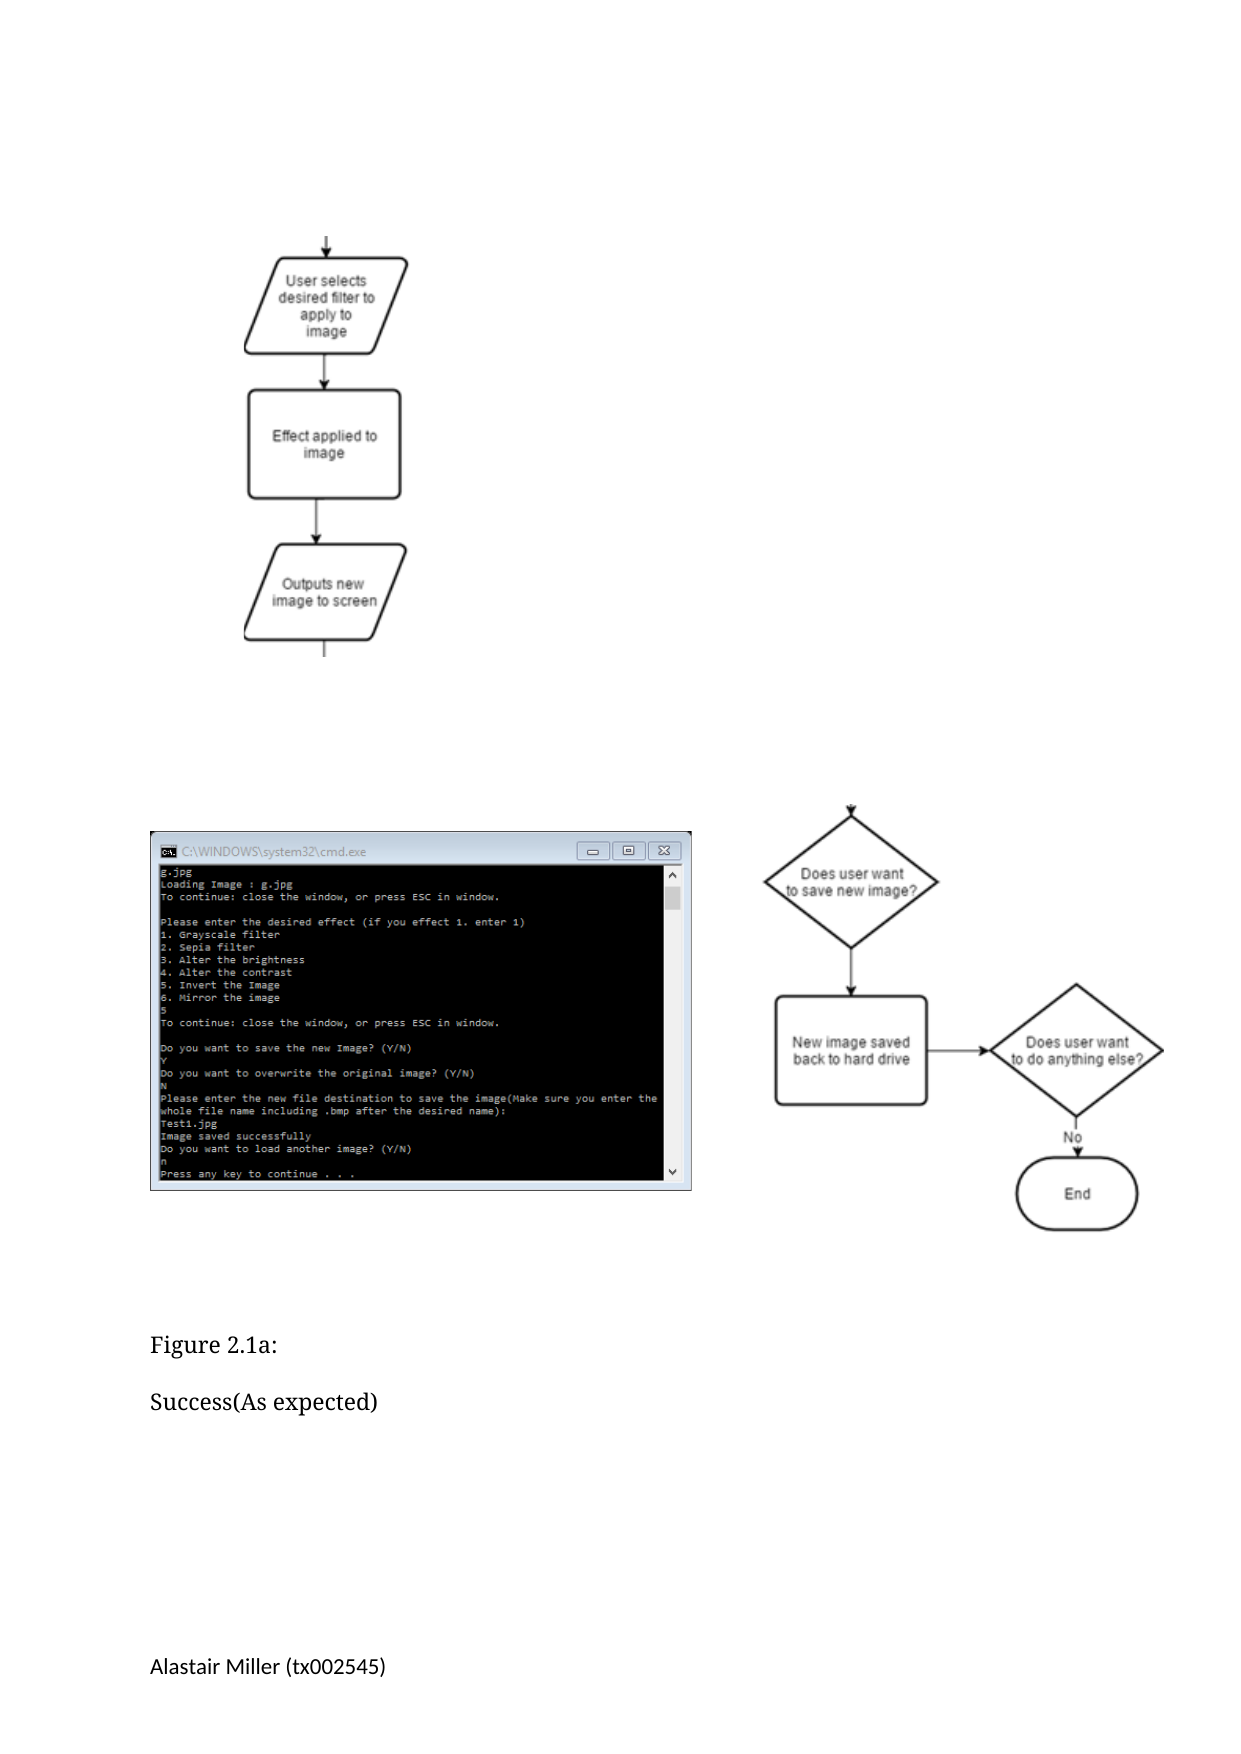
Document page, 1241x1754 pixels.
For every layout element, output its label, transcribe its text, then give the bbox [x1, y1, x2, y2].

text Success(As expected) [150, 1386, 1090, 1417]
text Figure 2.1a: [150, 1329, 1090, 1360]
